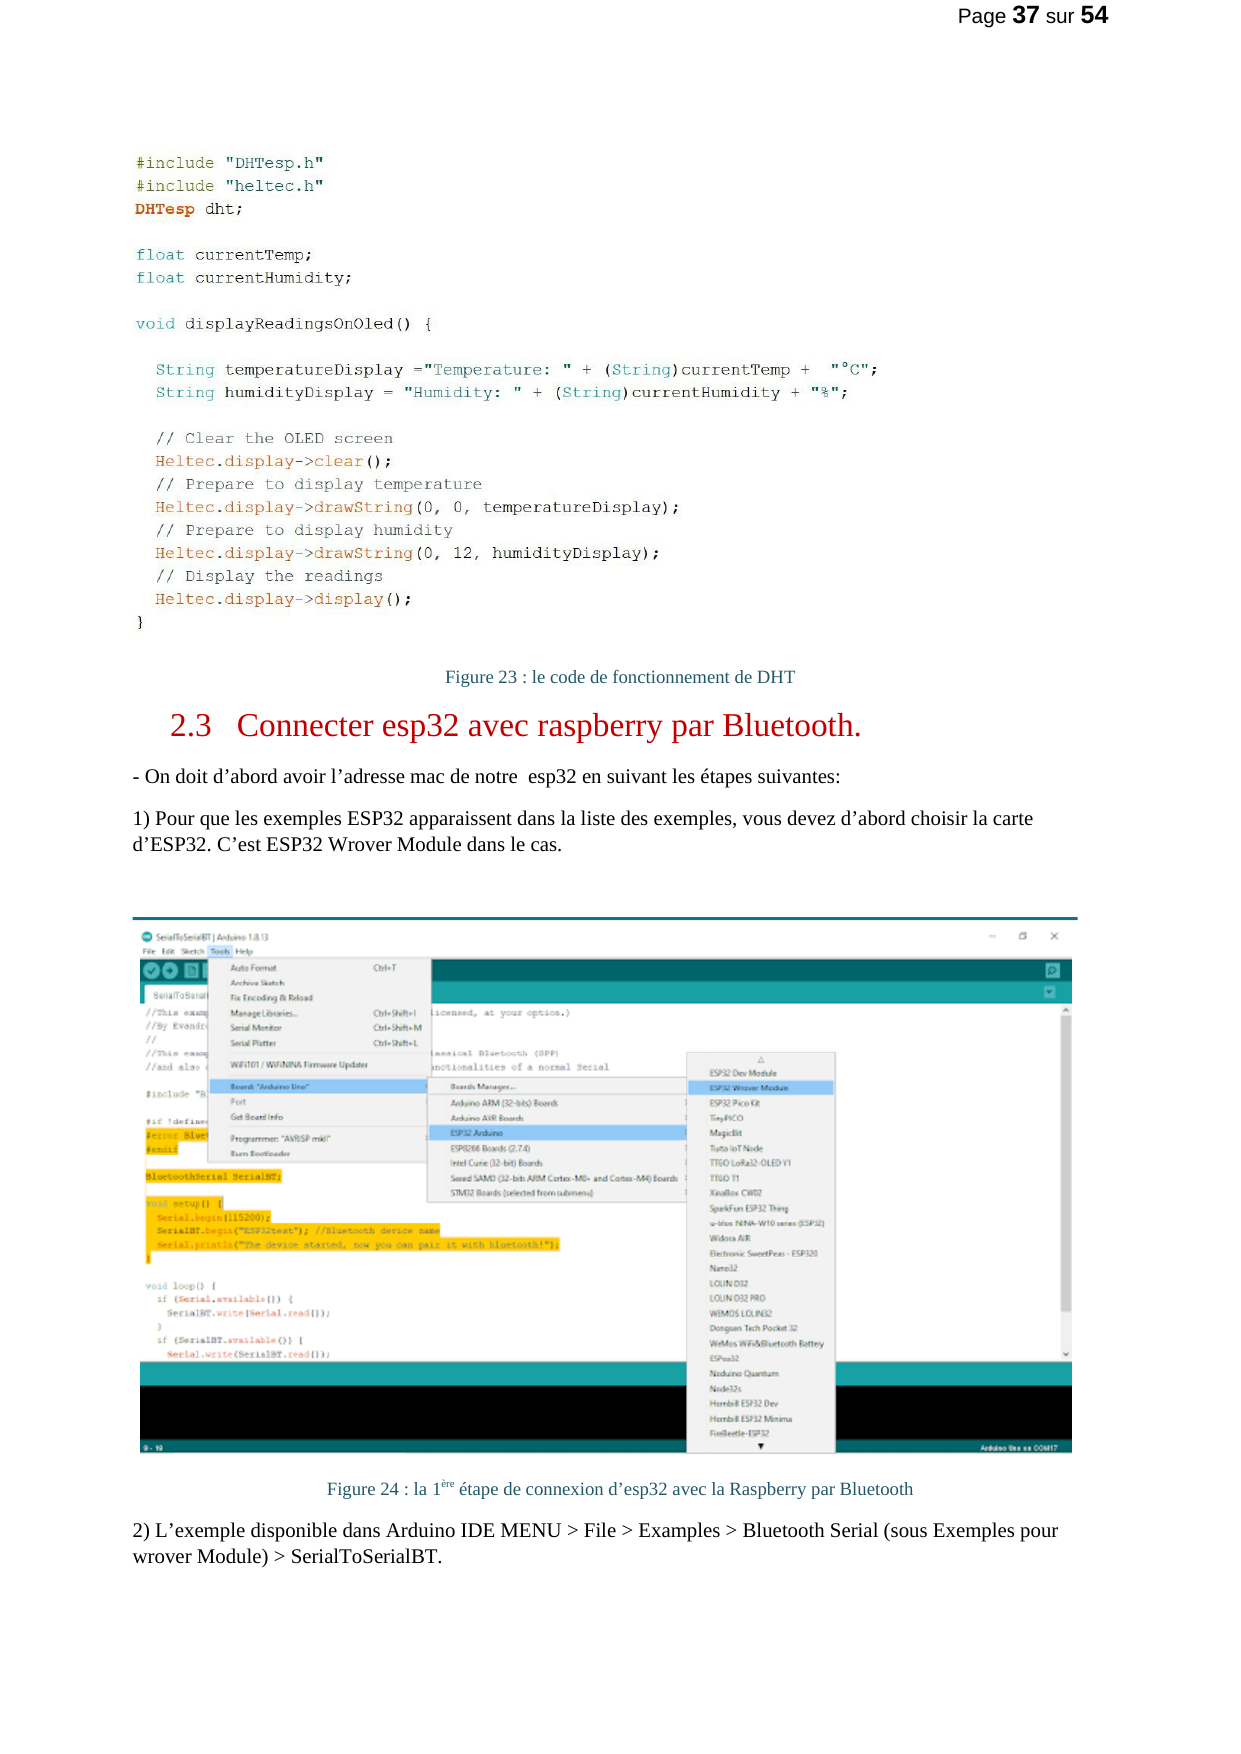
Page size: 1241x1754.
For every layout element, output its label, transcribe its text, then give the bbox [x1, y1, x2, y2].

text Figure 24 : la 1ère étape de connexion d’esp32 avec la Raspberry par Bluetooth [132, 1478, 1108, 1499]
text 1) Pour que les exemples ESP32 apparaissent dans la liste des exemples, vous devez d’abord choisir la carte d’ESP32. C’est ESP32 Wrover Module dans le cas. [132, 806, 1108, 856]
text 2.3 Connecter esp32 avec raspberry par Bluetooth. [170, 706, 1108, 744]
text 2) L’exemple disponible dans Arduino IDE MENU > File > Examples > Bluetooth Serial (sous Exemples pour wrover Module) > SerialToSerialBT. [132, 1518, 1108, 1568]
text - On doit d’abord avoir l’adresse mac de notre esp32 en suivant les étapes suivantes: [132, 764, 1108, 788]
text Figure 23 : le code de fonctionnement de DHT [132, 666, 1108, 687]
picture [132, 917, 1078, 1460]
